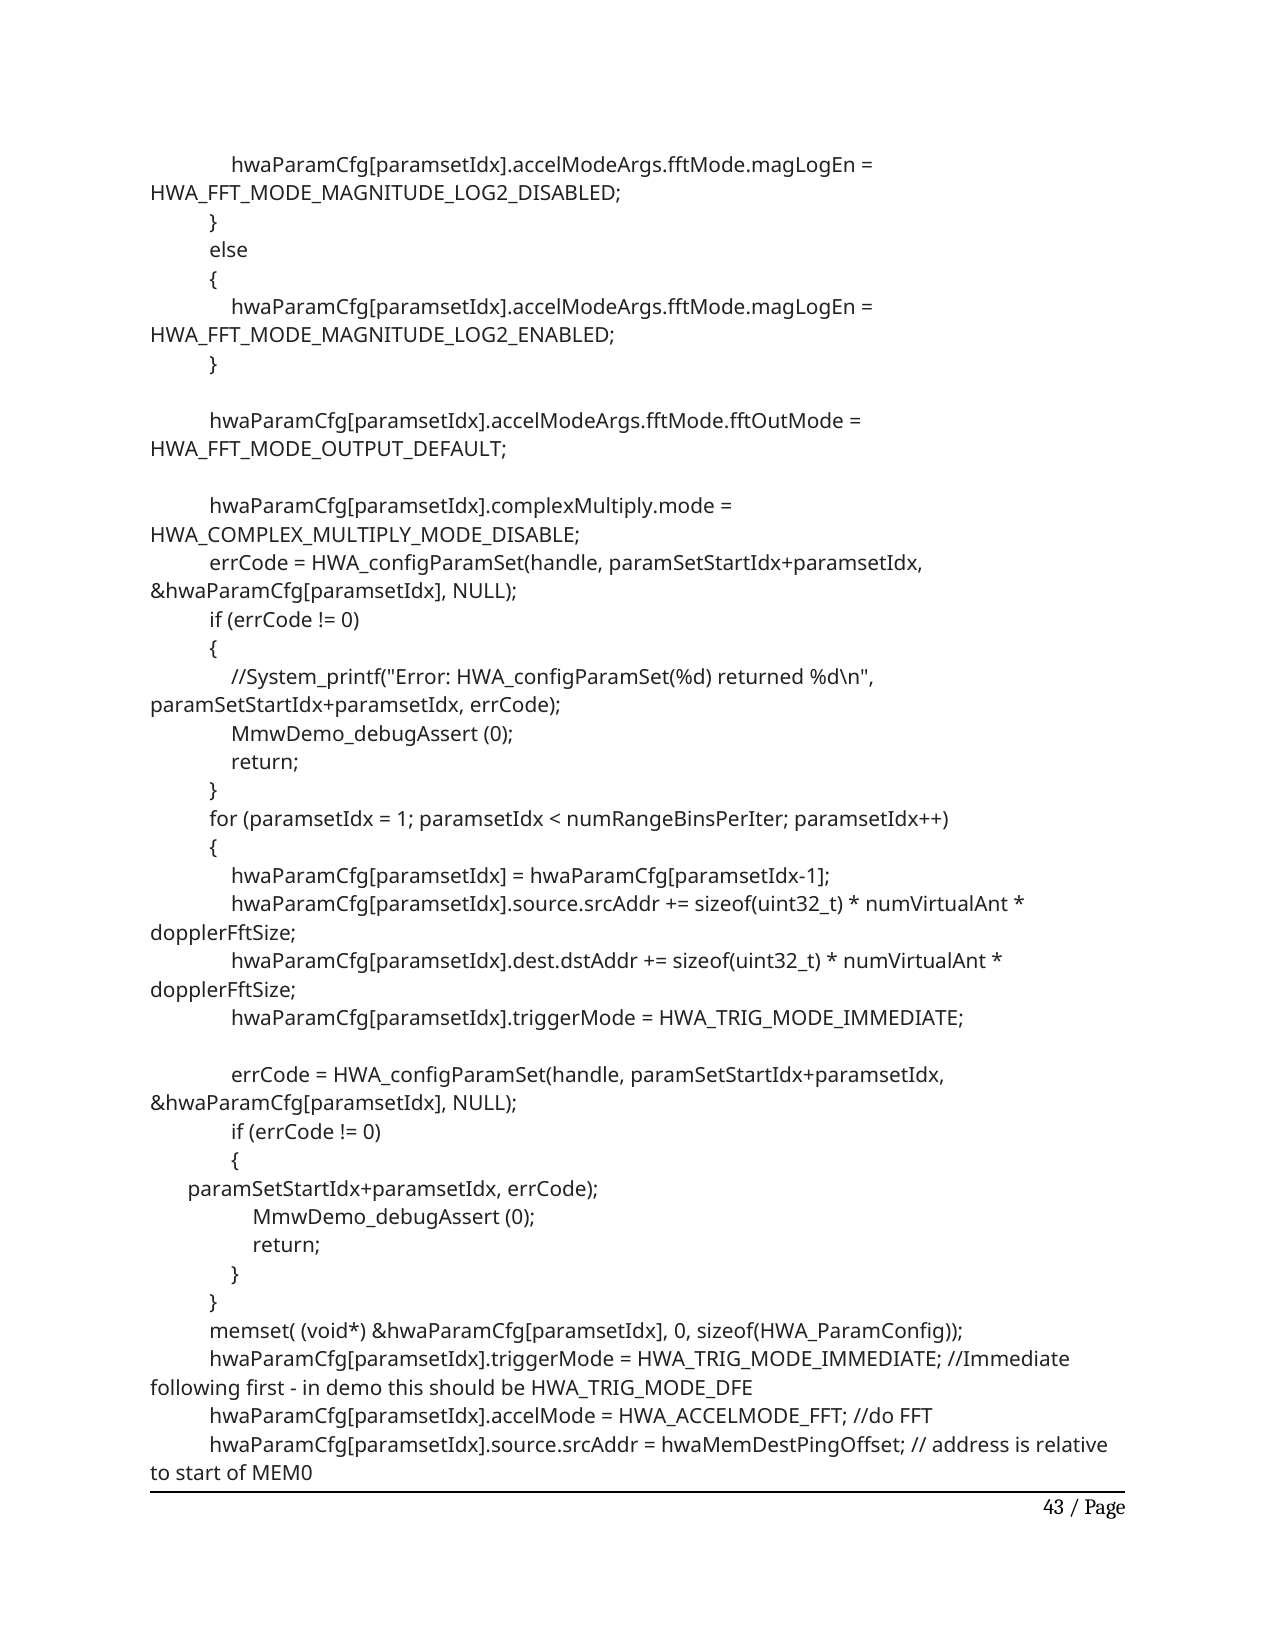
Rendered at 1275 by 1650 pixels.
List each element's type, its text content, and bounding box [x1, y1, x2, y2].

text MmwDemo_debugAssert (0); [150, 1202, 1125, 1231]
text hwaParamCfg[paramsetIdx].source.srcAddr = hwaMemDestPingOffset; // address is relative to start of MEM0 [150, 1430, 1125, 1487]
text { [150, 832, 1125, 861]
text } [150, 1259, 1125, 1287]
text hwaParamCfg[paramsetIdx].accelModeArgs.fftMode.magLogEn = HWA_FFT_MODE_MAGNITUDE_LOG2_DISABLED; [150, 150, 1125, 207]
text return; [150, 747, 1125, 776]
text if (errCode != 0) [150, 605, 1125, 633]
text hwaParamCfg[paramsetIdx].source.srcAddr += sizeof(uint32_t) * numVirtualAnt * dopplerFftSize; [150, 889, 1125, 946]
text memset( (void*) &hwaParamCfg[paramsetIdx], 0, sizeof(HWA_ParamConfig)); [150, 1316, 1125, 1344]
text errCode = HWA_configParamSet(handle, paramSetStartIdx+paramsetIdx, &hwaParamCfg[paramsetIdx], NULL); [150, 1060, 1125, 1117]
text hwaParamCfg[paramsetIdx].accelModeArgs.fftMode.fftOutMode = HWA_FFT_MODE_OUTPUT_DEFAULT; [150, 406, 1125, 463]
text hwaParamCfg[paramsetIdx].triggerMode = HWA_TRIG_MODE_IMMEDIATE; [150, 1003, 1125, 1032]
text { [150, 1145, 1125, 1174]
text } [150, 1287, 1125, 1316]
text return; [150, 1231, 1125, 1259]
text } [150, 207, 1125, 235]
text hwaParamCfg[paramsetIdx] = hwaParamCfg[paramsetIdx-1]; [150, 861, 1125, 889]
text MmwDemo_debugAssert (0); [150, 719, 1125, 747]
text if (errCode != 0) [150, 1117, 1125, 1145]
text paramSetStartIdx+paramsetIdx, errCode); [150, 1174, 1125, 1202]
text } [150, 776, 1125, 804]
text hwaParamCfg[paramsetIdx].accelMode = HWA_ACCELMODE_FFT; //do FFT [150, 1401, 1125, 1430]
text hwaParamCfg[paramsetIdx].dest.dstAddr += sizeof(uint32_t) * numVirtualAnt * dopplerFftSize; [150, 946, 1125, 1003]
text } [150, 349, 1125, 377]
text { [150, 264, 1125, 292]
text else [150, 235, 1125, 264]
text hwaParamCfg[paramsetIdx].triggerMode = HWA_TRIG_MODE_IMMEDIATE; //Immediate following first - in demo this should be HWA_TRIG_MODE_DFE [150, 1344, 1125, 1401]
text hwaParamCfg[paramsetIdx].complexMultiply.mode = HWA_COMPLEX_MULTIPLY_MODE_DISABLE; [150, 491, 1125, 548]
text errCode = HWA_configParamSet(handle, paramSetStartIdx+paramsetIdx, &hwaParamCfg[paramsetIdx], NULL); [150, 548, 1125, 605]
text for (paramsetIdx = 1; paramsetIdx < numRangeBinsPerIter; paramsetIdx++) [150, 804, 1125, 832]
text //System_printf("Error: HWA_configParamSet(%d) returned %d\n", paramSetStartIdx+paramsetIdx, errCode); [150, 662, 1125, 719]
text { [150, 633, 1125, 662]
text hwaParamCfg[paramsetIdx].accelModeArgs.fftMode.magLogEn = HWA_FFT_MODE_MAGNITUDE_LOG2_ENABLED; [150, 292, 1125, 349]
